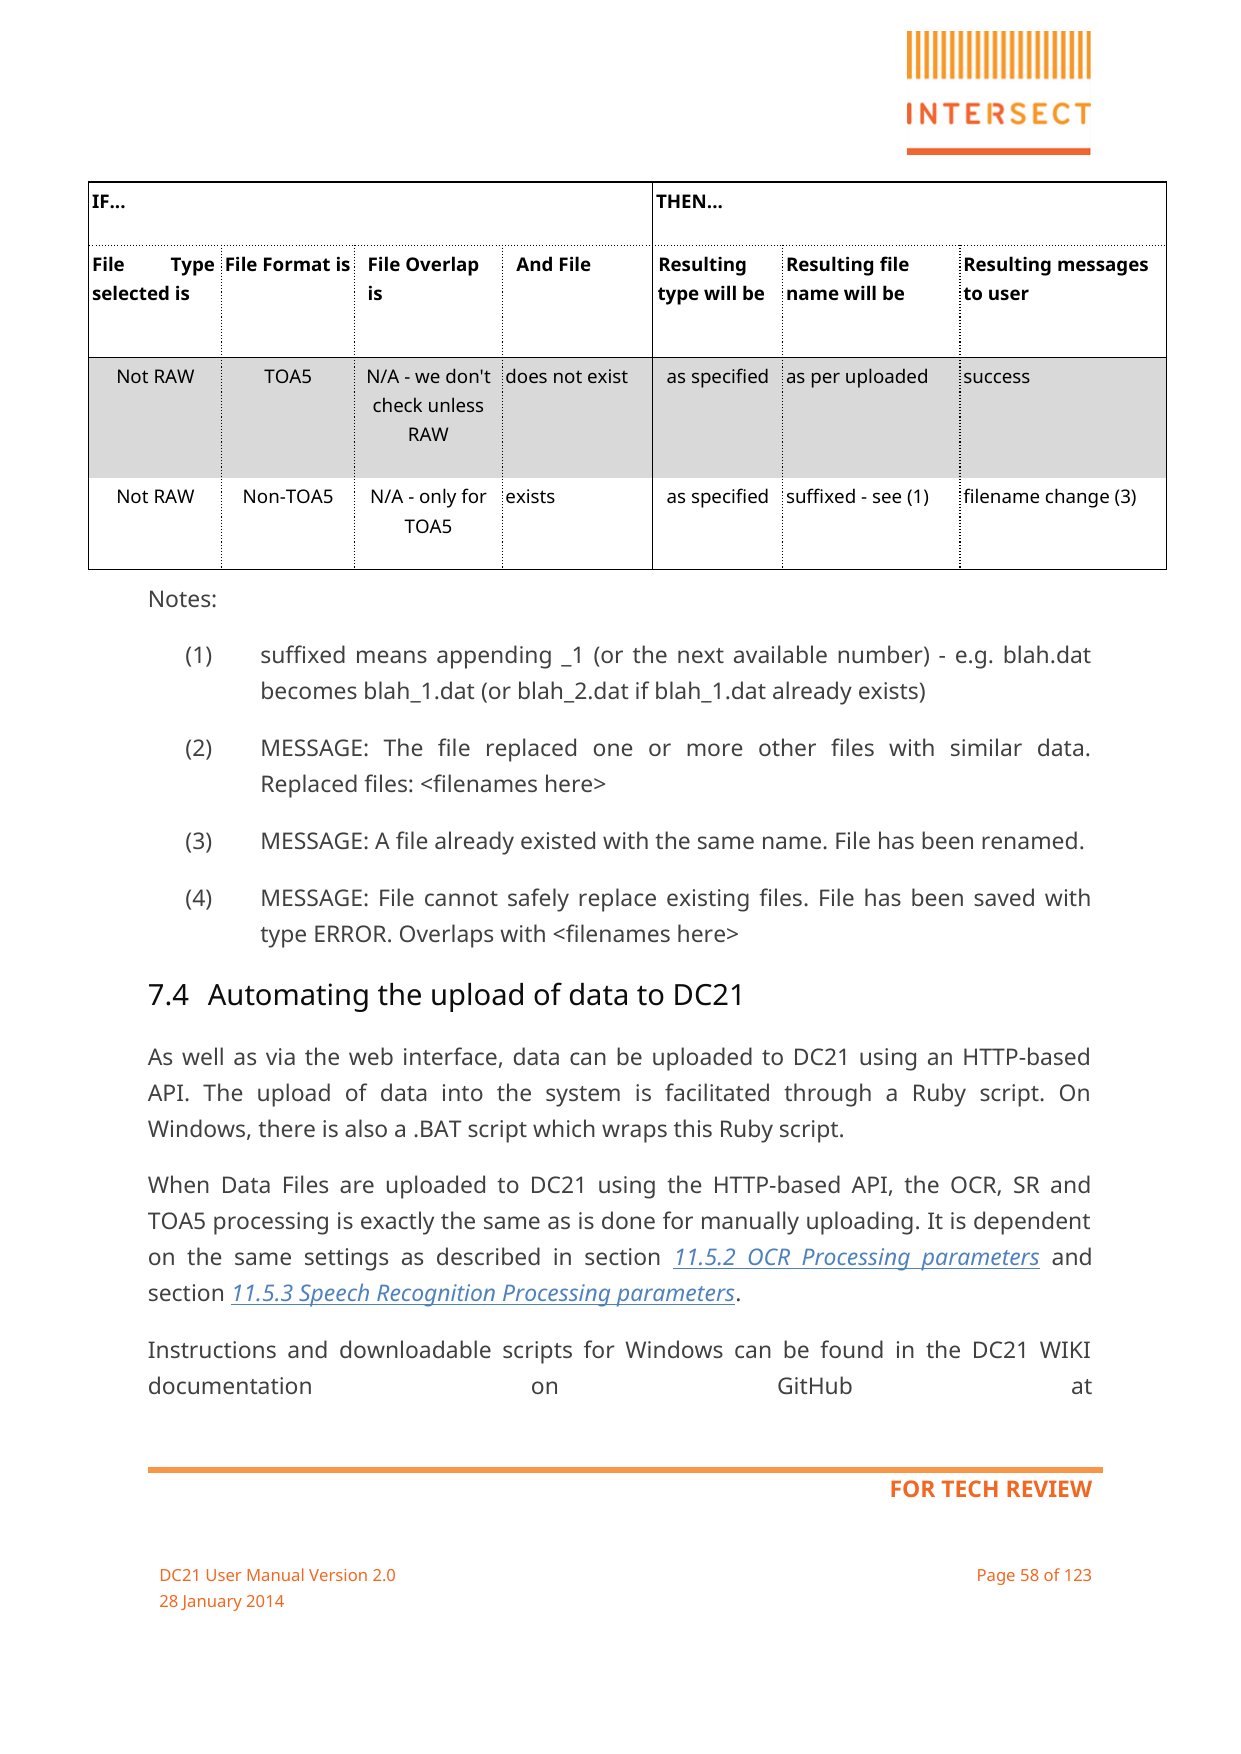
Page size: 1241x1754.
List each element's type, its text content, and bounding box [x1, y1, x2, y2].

list suffixed means appending _1 (or the next available number) - e.g. blah.dat becomes blah_1.dat (or blah_2.dat if blah_1.dat already exists) [185, 639, 1092, 707]
table_header IF... [89, 183, 652, 244]
table_header THEN... [653, 183, 1166, 244]
table_cell filename change (3) [960, 478, 1166, 569]
subtitle Automating the upload of data to DC21 [148, 974, 1092, 1014]
text Notes: [148, 583, 1092, 614]
table_cell as per uploaded [783, 358, 960, 478]
table_cell Resulting type will be [653, 245, 783, 357]
list MESSAGE: File cannot safely replace existing files. File has been saved with type ERROR. Overlaps with <filenames here> [185, 882, 1092, 949]
table_cell exists [502, 478, 652, 569]
table_cell does not exist [502, 358, 652, 478]
table_cell as specified [653, 358, 783, 478]
table_cell TOA5 [221, 358, 354, 478]
picture [905, 29, 1093, 157]
table_cell And File [502, 245, 652, 357]
table_cell File Type selected is [89, 245, 221, 357]
table_cell Not RAW [89, 358, 221, 478]
text As well as via the web interface, data can be uploaded to DC21 using an HTTP-based API. The upload of data into the system is facilitated through a Ruby script. On Windows, there is also a .BAT script which wraps this Ruby script. [148, 1041, 1092, 1144]
table_cell N/A - only for TOA5 [354, 478, 502, 569]
table_cell suffixed - see (1) [783, 478, 960, 569]
table_cell File Overlap is [354, 245, 502, 357]
table_cell File Format is [221, 245, 354, 357]
table_cell Resulting messages to user [960, 245, 1166, 357]
list MESSAGE: A file already existed with the same name. File has been renamed. [185, 825, 1092, 856]
table_cell N/A - we don't check unless RAW [354, 358, 502, 478]
table_cell as specified [653, 478, 783, 569]
table_cell success [960, 358, 1166, 478]
table_cell Not RAW [89, 478, 221, 569]
list MESSAGE: The file replaced one or more other files with similar data. Replaced files: <filenames here> [185, 732, 1092, 799]
table_cell Resulting file name will be [783, 245, 960, 357]
table_cell Non-TOA5 [221, 478, 354, 569]
